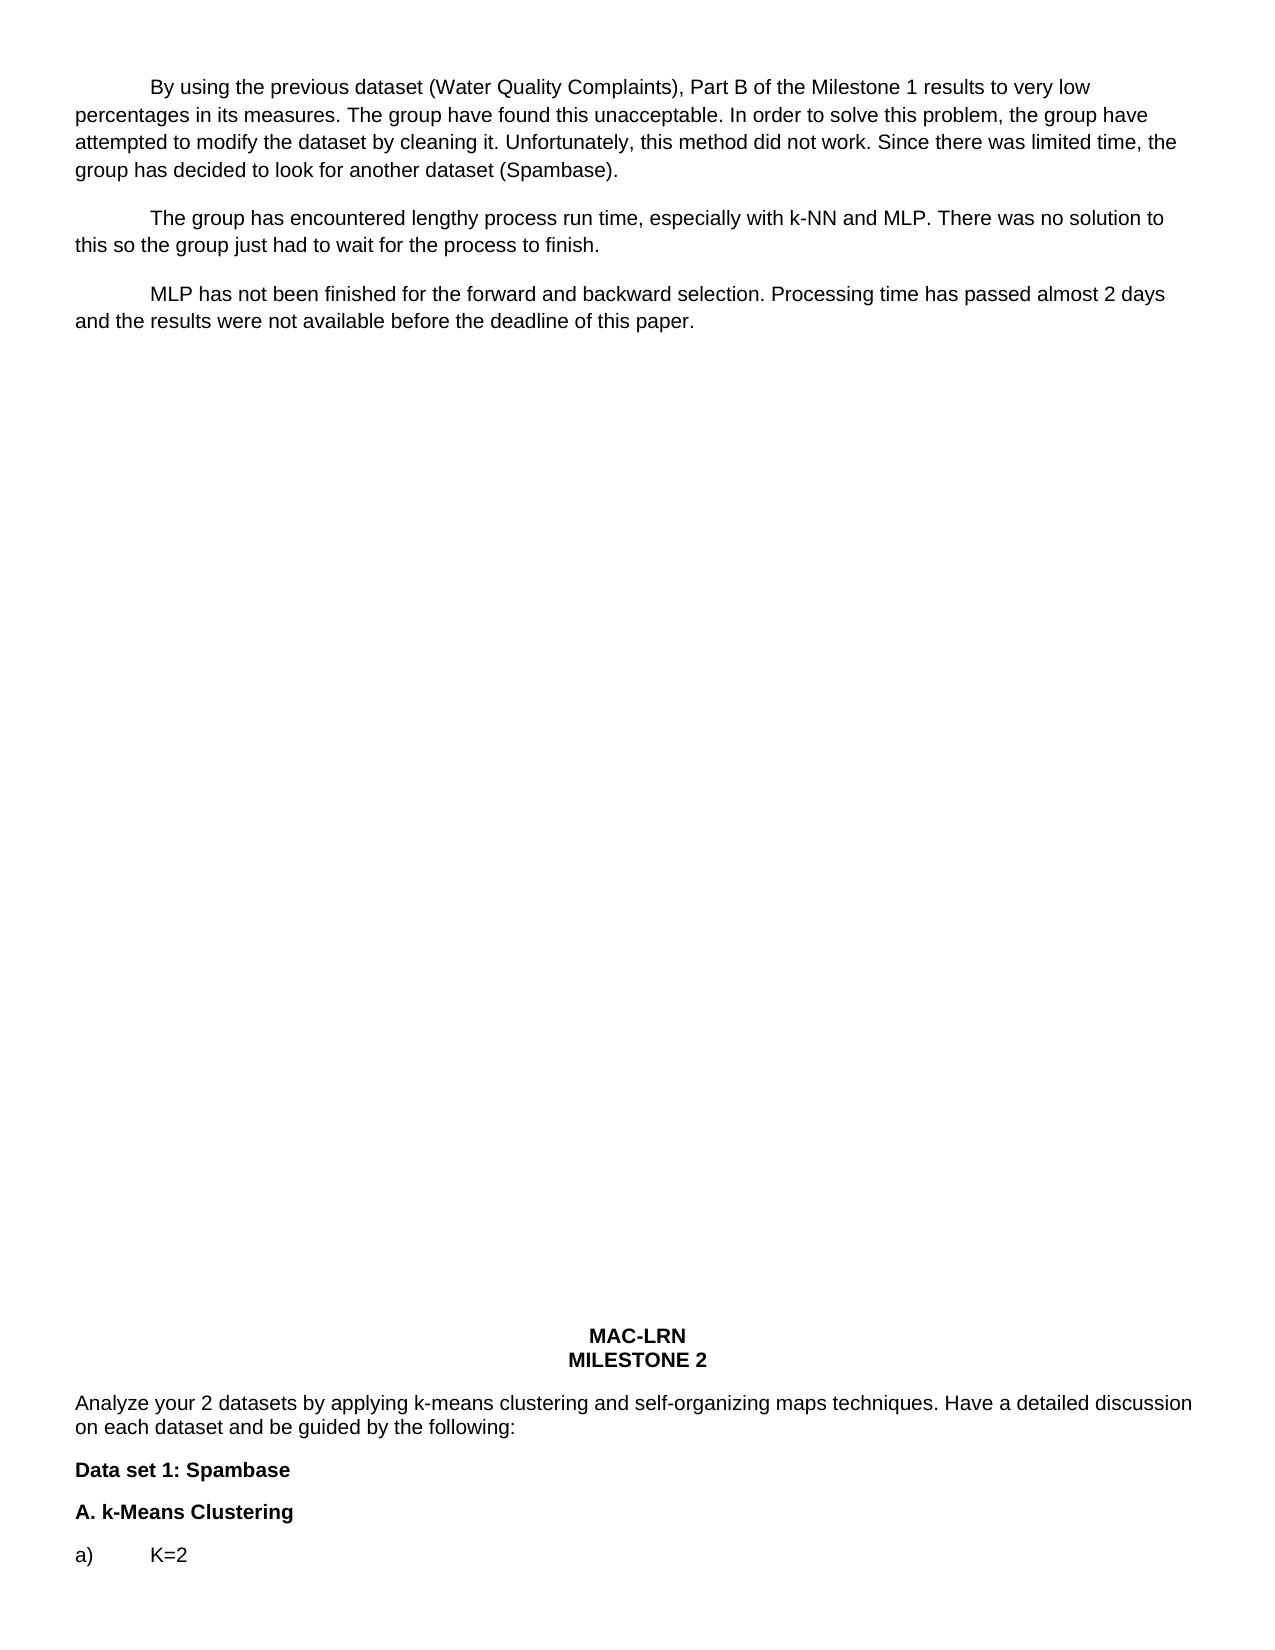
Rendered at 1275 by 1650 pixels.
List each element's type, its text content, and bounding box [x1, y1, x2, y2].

text By using the previous dataset (Water Quality Complaints), Part B of the Milestone 1 results to very low percentages in its measures. The group have found this unacceptable. In order to solve this problem, the group have attempted to modify the dataset by cleaning it. Unfortunately, this method did not work. Since there was limited time, the group has decided to look for another dataset (Spambase). [75, 75, 1200, 181]
text MAC-LRN [75, 1324, 1200, 1348]
text MILESTONE 2 [75, 1348, 1200, 1372]
text The group has encountered lengthy process run time, especially with k-NN and MLP. There was no solution to this so the group just had to wait for the process to finish. [75, 206, 1200, 257]
text MLP has not been finished for the forward and backward selection. Processing time has passed almost 2 days and the results were not available before the deadline of this paper. [75, 282, 1200, 333]
text Analyze your 2 datasets by applying k-means clustering and self-organizing maps techniques. Have a detailed discussion on each dataset and be guided by the following: [75, 1391, 1200, 1439]
text Data set 1: Spambase [75, 1457, 1200, 1481]
text a) K=2 [75, 1543, 1200, 1567]
text A. k-Means Clustering [75, 1500, 1200, 1524]
